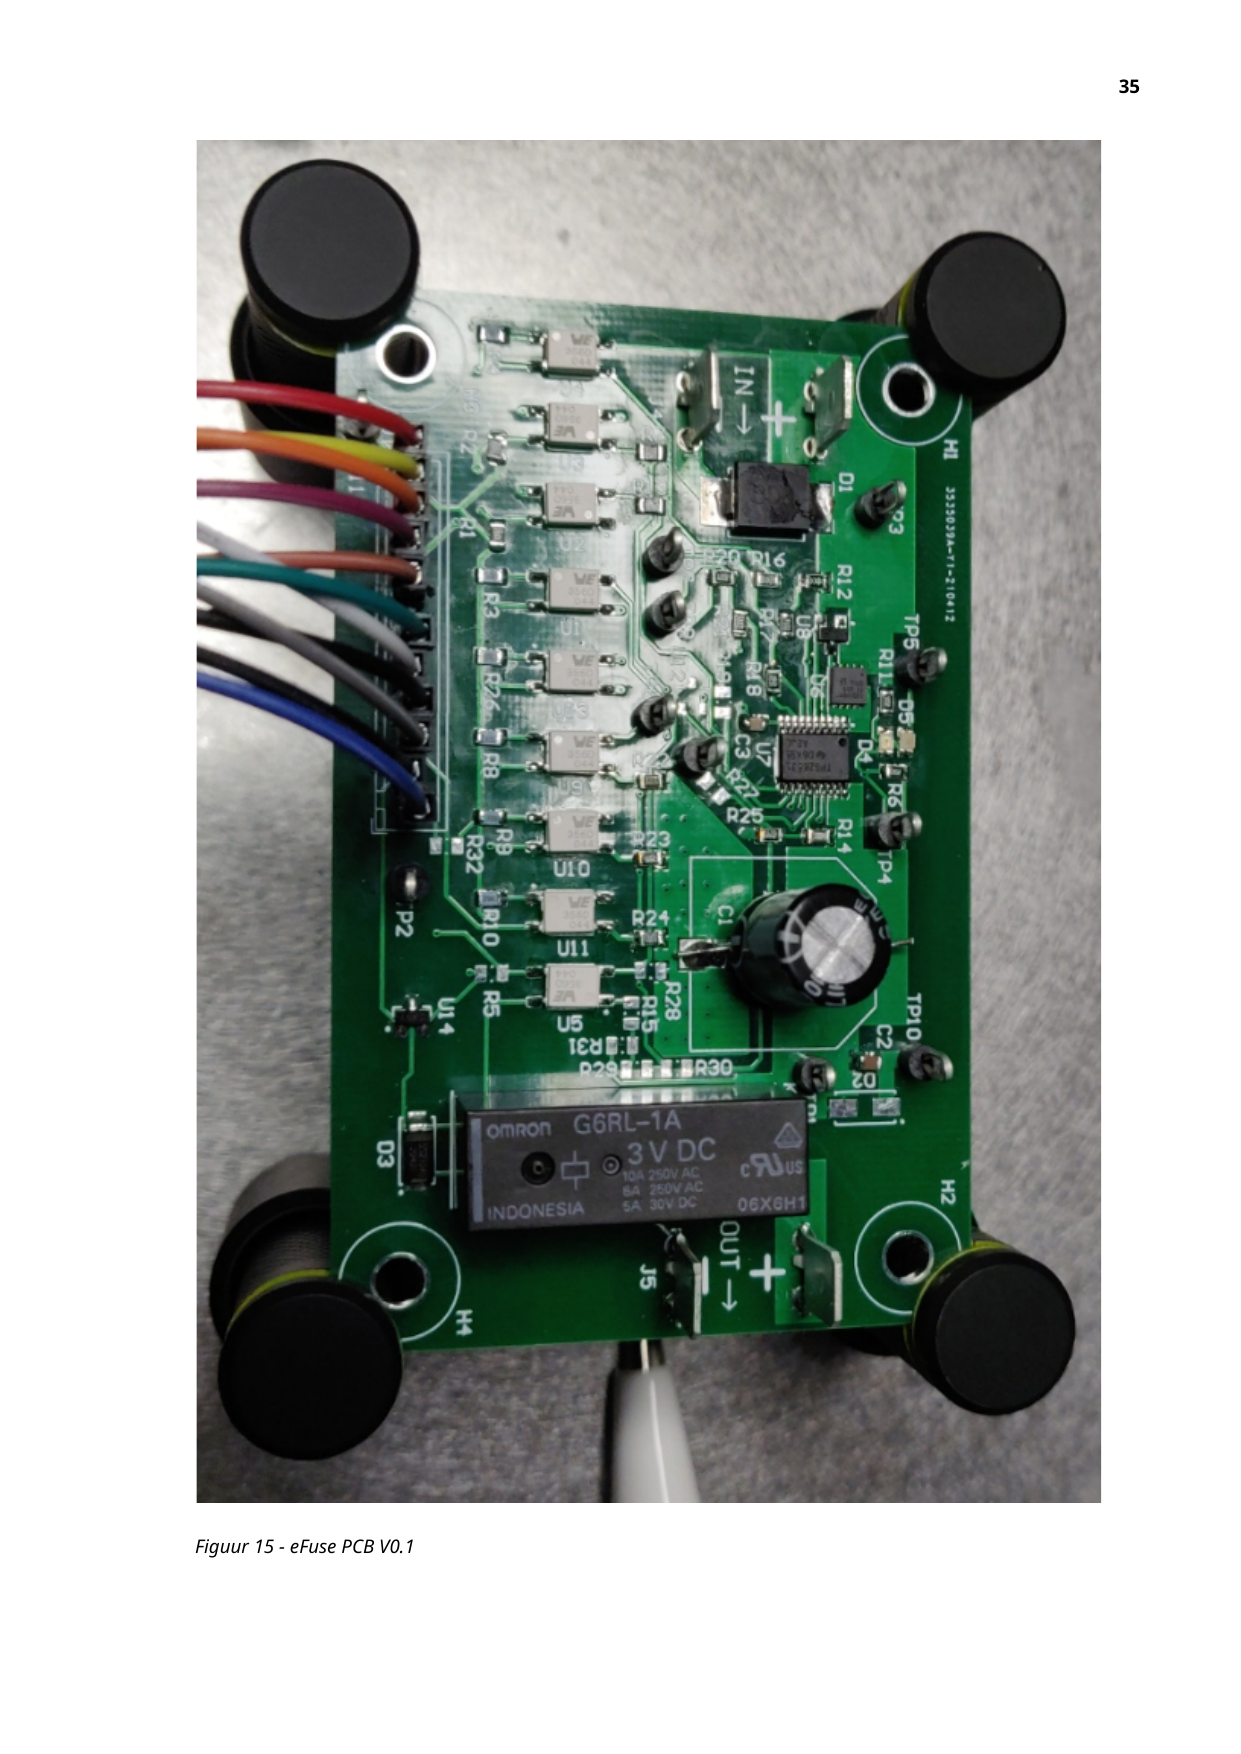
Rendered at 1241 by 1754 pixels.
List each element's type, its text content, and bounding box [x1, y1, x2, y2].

picture [196, 140, 1102, 1503]
text Figuur 15 - eFuse PCB V0.1 [195, 1533, 1122, 1558]
